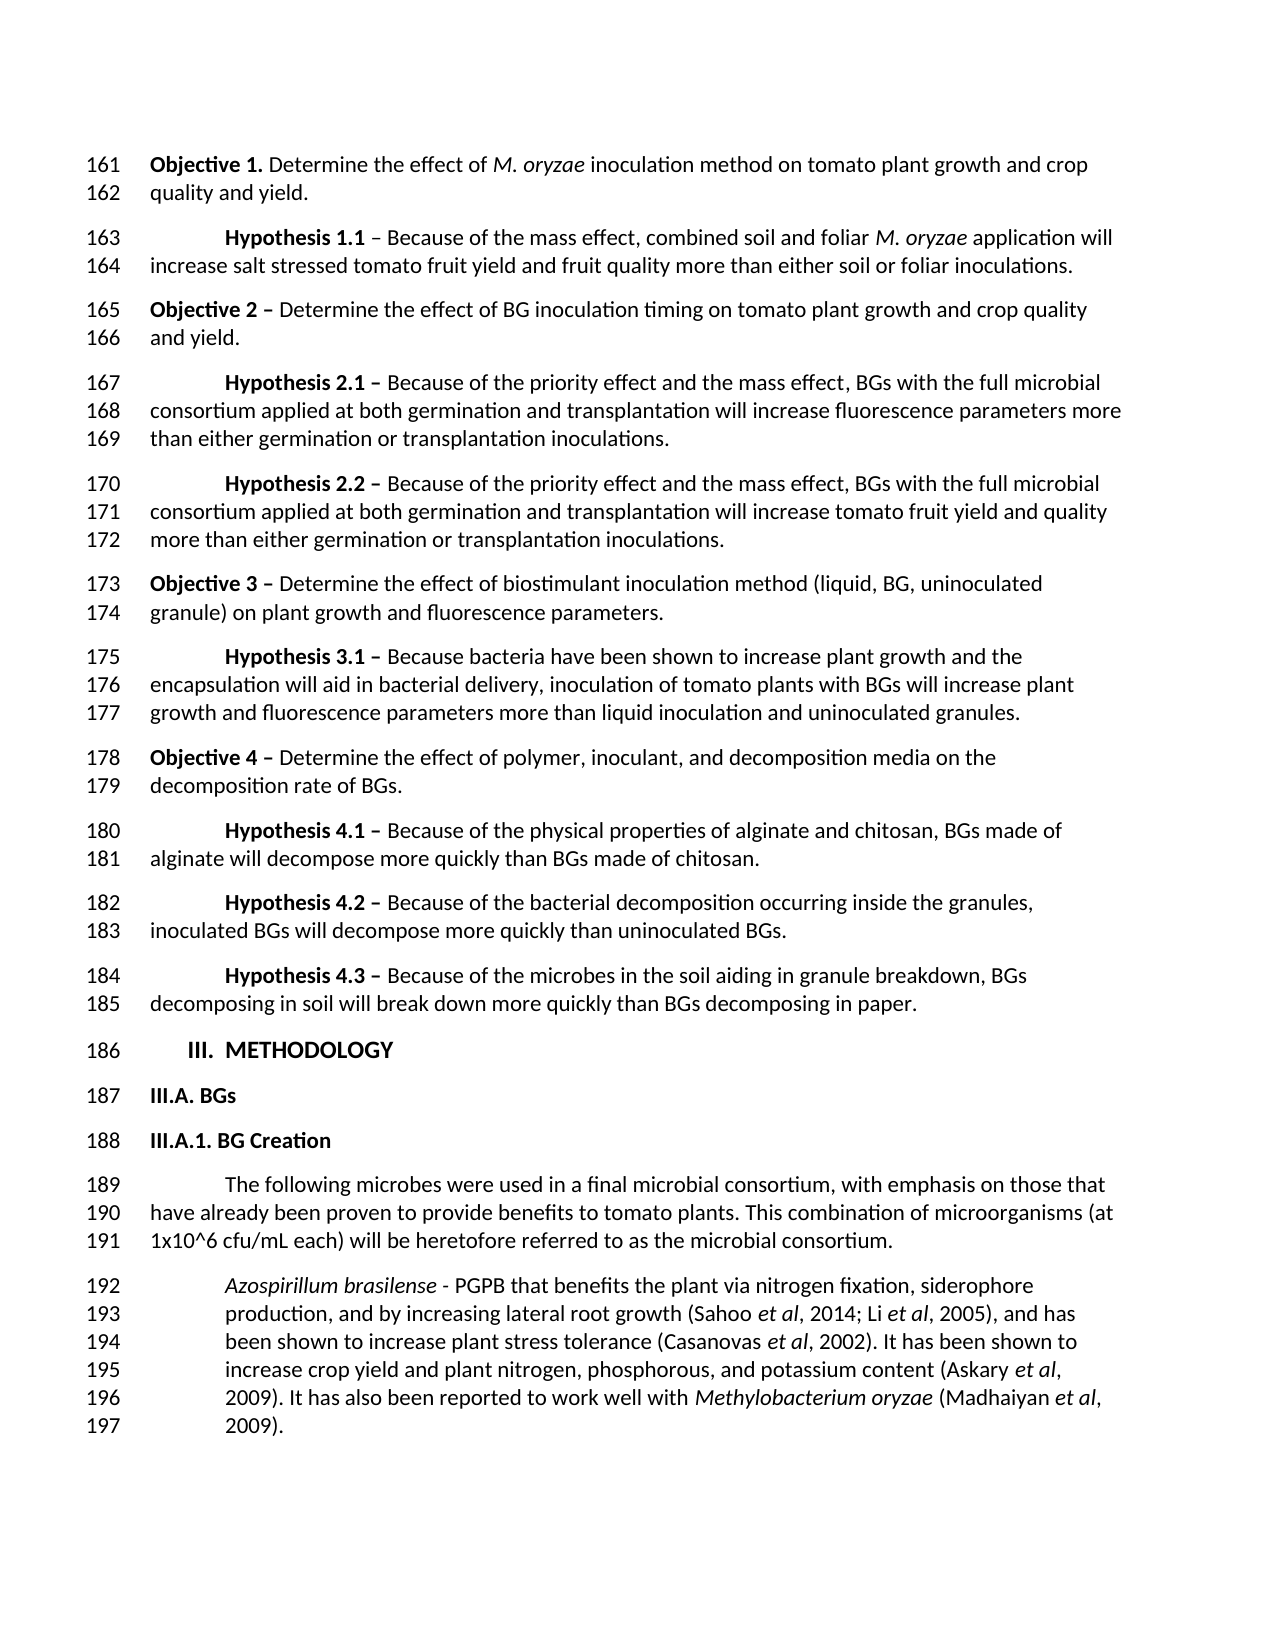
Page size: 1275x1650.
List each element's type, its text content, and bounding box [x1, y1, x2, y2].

text Hypothesis 4.3 – Because of the microbes in the soil aiding in granule breakdown, BGs decomposing in soil will break down more quickly than BGs decomposing in paper. [150, 961, 1125, 1017]
text Objective 2 – Determine the effect of BG inoculation timing on tomato plant growth and crop quality and yield. [150, 295, 1125, 351]
text Azospirillum brasilense - PGPB that benefits the plant via nitrogen fixation, siderophore production, and by increasing lateral root growth (Sahoo et al, 2014; Li et al, 2005), and has been shown to increase plant stress tolerance (Casanovas et al, 2002). It has been shown to increase crop yield and plant nitrogen, phosphorous, and potassium content (Askary et al, 2009). It has also been reported to work well with Methylobacterium oryzae (Madhaiyan et al, 2009). [225, 1271, 1125, 1439]
text Hypothesis 2.1 – Because of the priority effect and the mass effect, BGs with the full microbial consortium applied at both germination and transplantation will increase fluorescence parameters more than either germination or transplantation inoculations. [150, 368, 1125, 452]
list METHODOLOGY [187, 1034, 1125, 1064]
text Hypothesis 4.1 – Because of the physical properties of alginate and chitosan, BGs made of alginate will decompose more quickly than BGs made of chitosan. [150, 816, 1125, 872]
text Hypothesis 3.1 – Because bacteria have been shown to increase plant growth and the encapsulation will aid in bacterial delivery, inoculation of tomato plants with BGs will increase plant growth and fluorescence parameters more than liquid inoculation and uninoculated granules. [150, 642, 1125, 726]
text Objective 4 – Determine the effect of polymer, inoculant, and decomposition media on the decomposition rate of BGs. [150, 743, 1125, 799]
text Objective 3 – Determine the effect of biostimulant inoculation method (liquid, BG, uninoculated granule) on plant growth and fluorescence parameters. [150, 569, 1125, 626]
text III.A. BGs [150, 1081, 1125, 1109]
text Objective 1. Determine the effect of M. oryzae inoculation method on tomato plant growth and crop quality and yield. [150, 150, 1125, 206]
text III.A.1. BG Creation [150, 1126, 1125, 1154]
text Hypothesis 4.2 – Because of the bacterial decomposition occurring inside the granules, inoculated BGs will decompose more quickly than uninoculated BGs. [150, 888, 1125, 944]
text Hypothesis 2.2 – Because of the priority effect and the mass effect, BGs with the full microbial consortium applied at both germination and transplantation will increase tomato fruit yield and quality more than either germination or transplantation inoculations. [150, 469, 1125, 553]
text Hypothesis 1.1 – Because of the mass effect, combined soil and foliar M. oryzae application will increase salt stressed tomato fruit yield and fruit quality more than either soil or foliar inoculations. [150, 223, 1125, 279]
text The following microbes were used in a final microbial consortium, with emphasis on those that have already been proven to provide benefits to tomato plants. This combination of microorganisms (at 1x10^6 cfu/mL each) will be heretofore referred to as the microbial consortium. [150, 1170, 1125, 1254]
